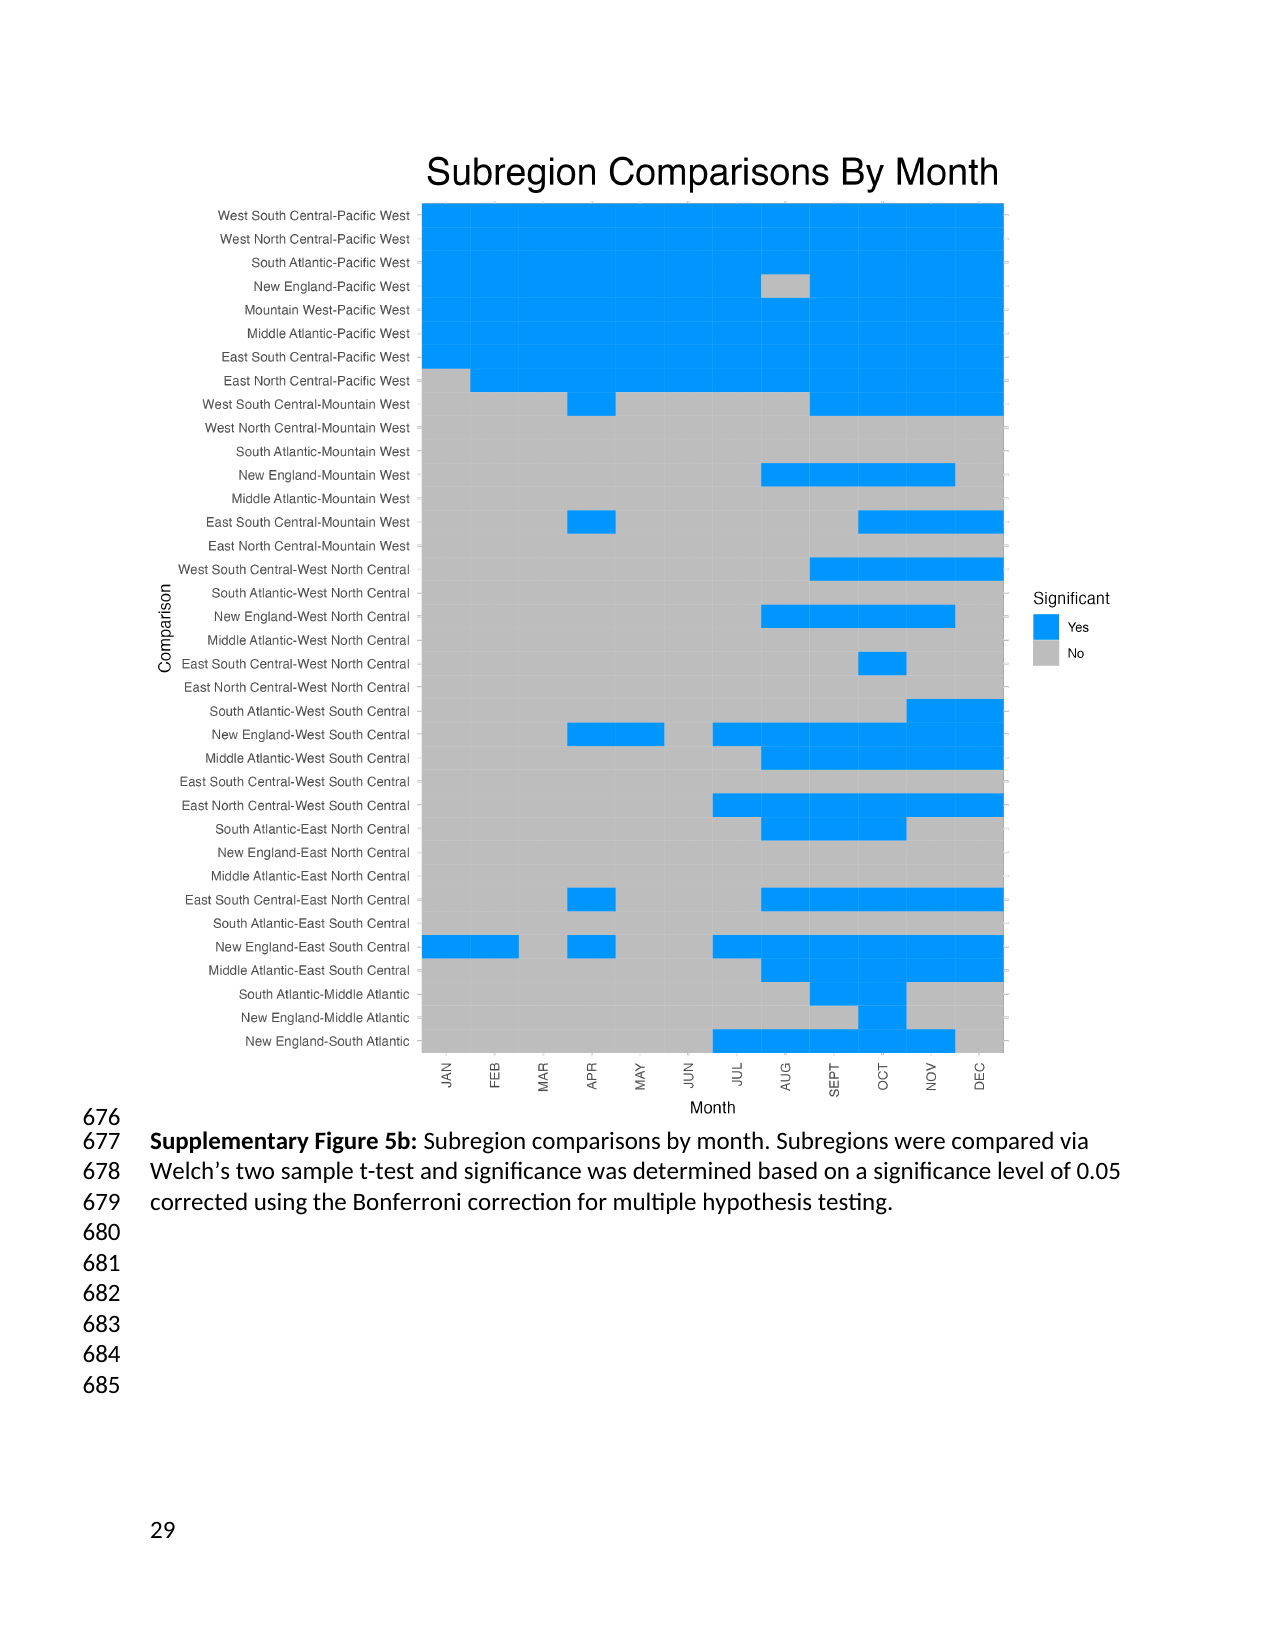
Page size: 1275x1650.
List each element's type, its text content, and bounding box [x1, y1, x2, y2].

picture [150, 150, 1125, 1125]
text Supplementary Figure 5b: Subregion comparisons by month. Subregions were compared via Welch’s two sample t-test and significance was determined based on a significance level of 0.05 corrected using the Bonferroni correction for multiple hypothesis testing. [150, 1125, 1125, 1217]
